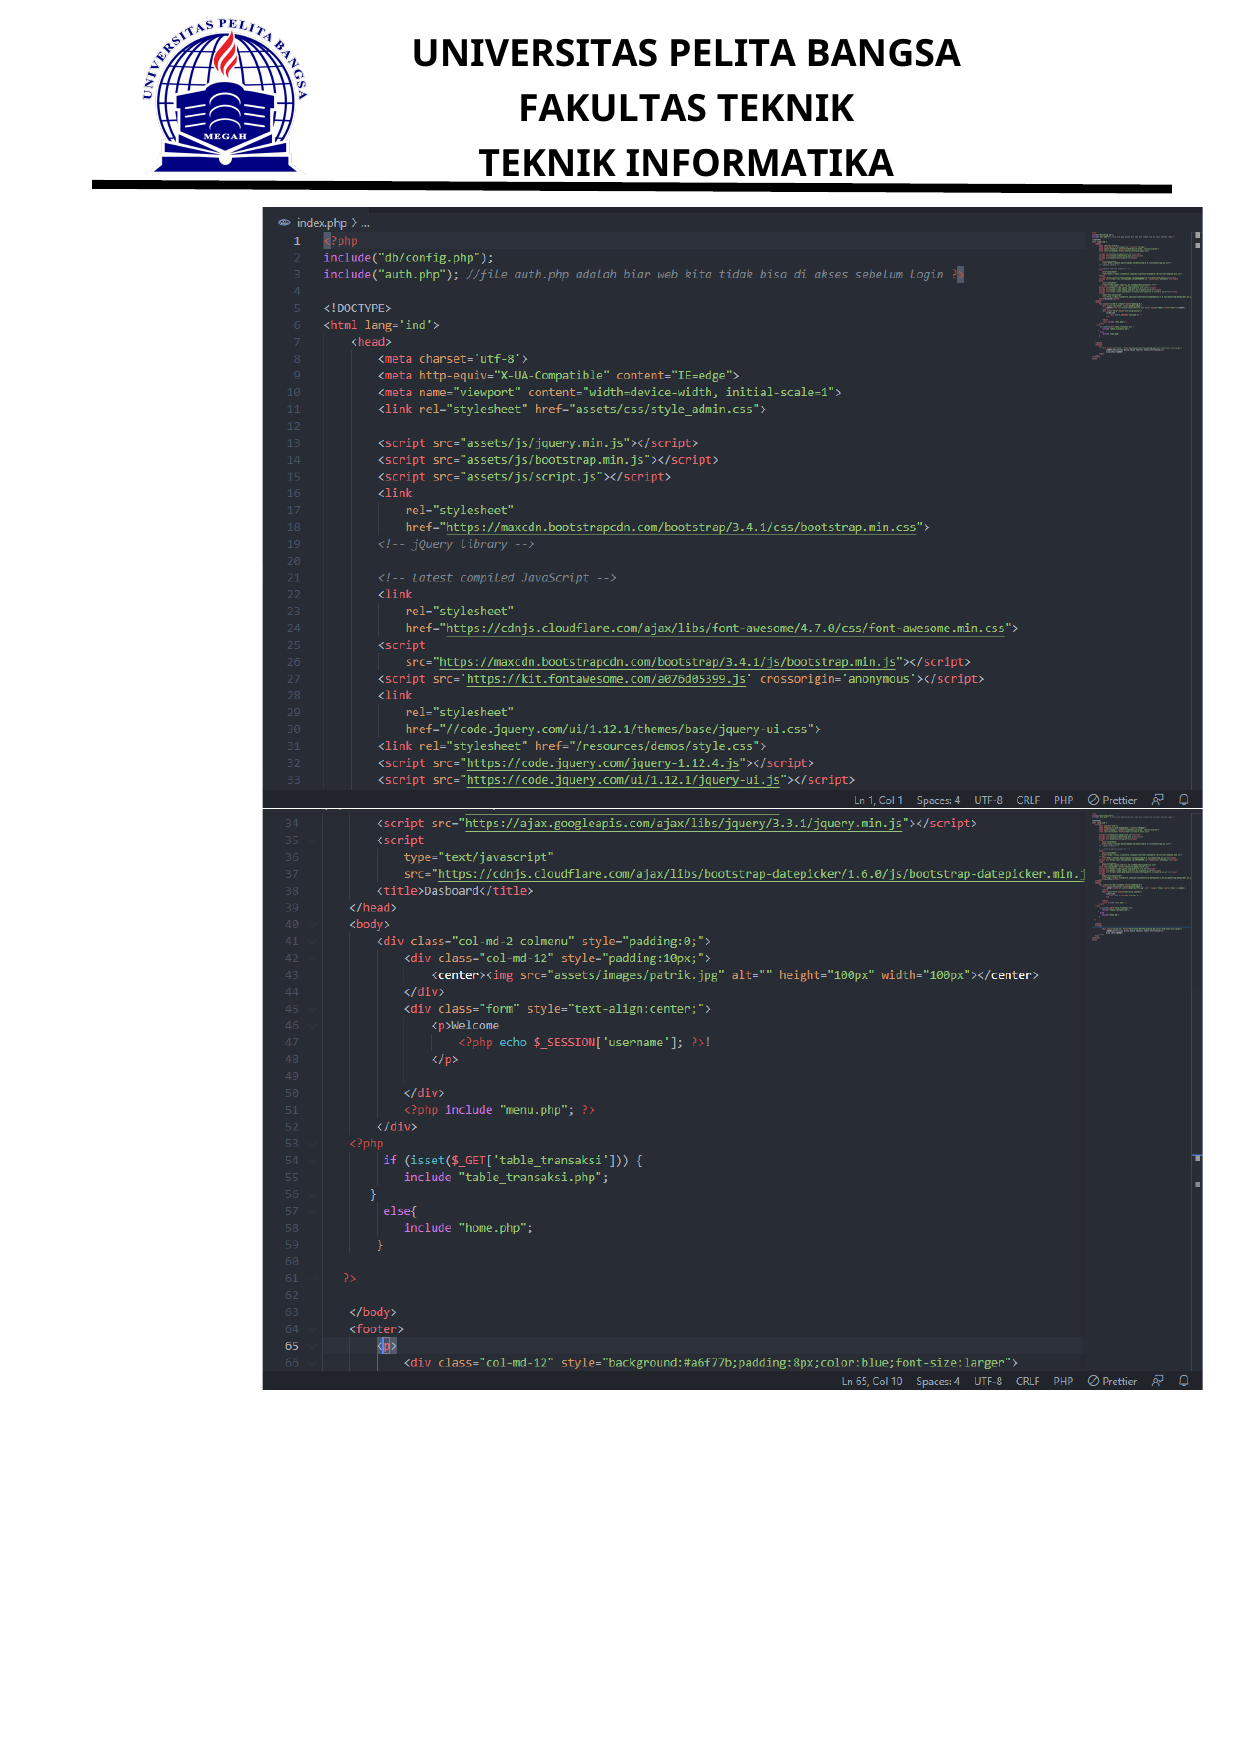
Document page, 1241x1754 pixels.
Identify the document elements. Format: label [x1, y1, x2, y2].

picture [262, 207, 1203, 808]
picture [109, 11, 339, 183]
picture [262, 809, 1203, 1390]
